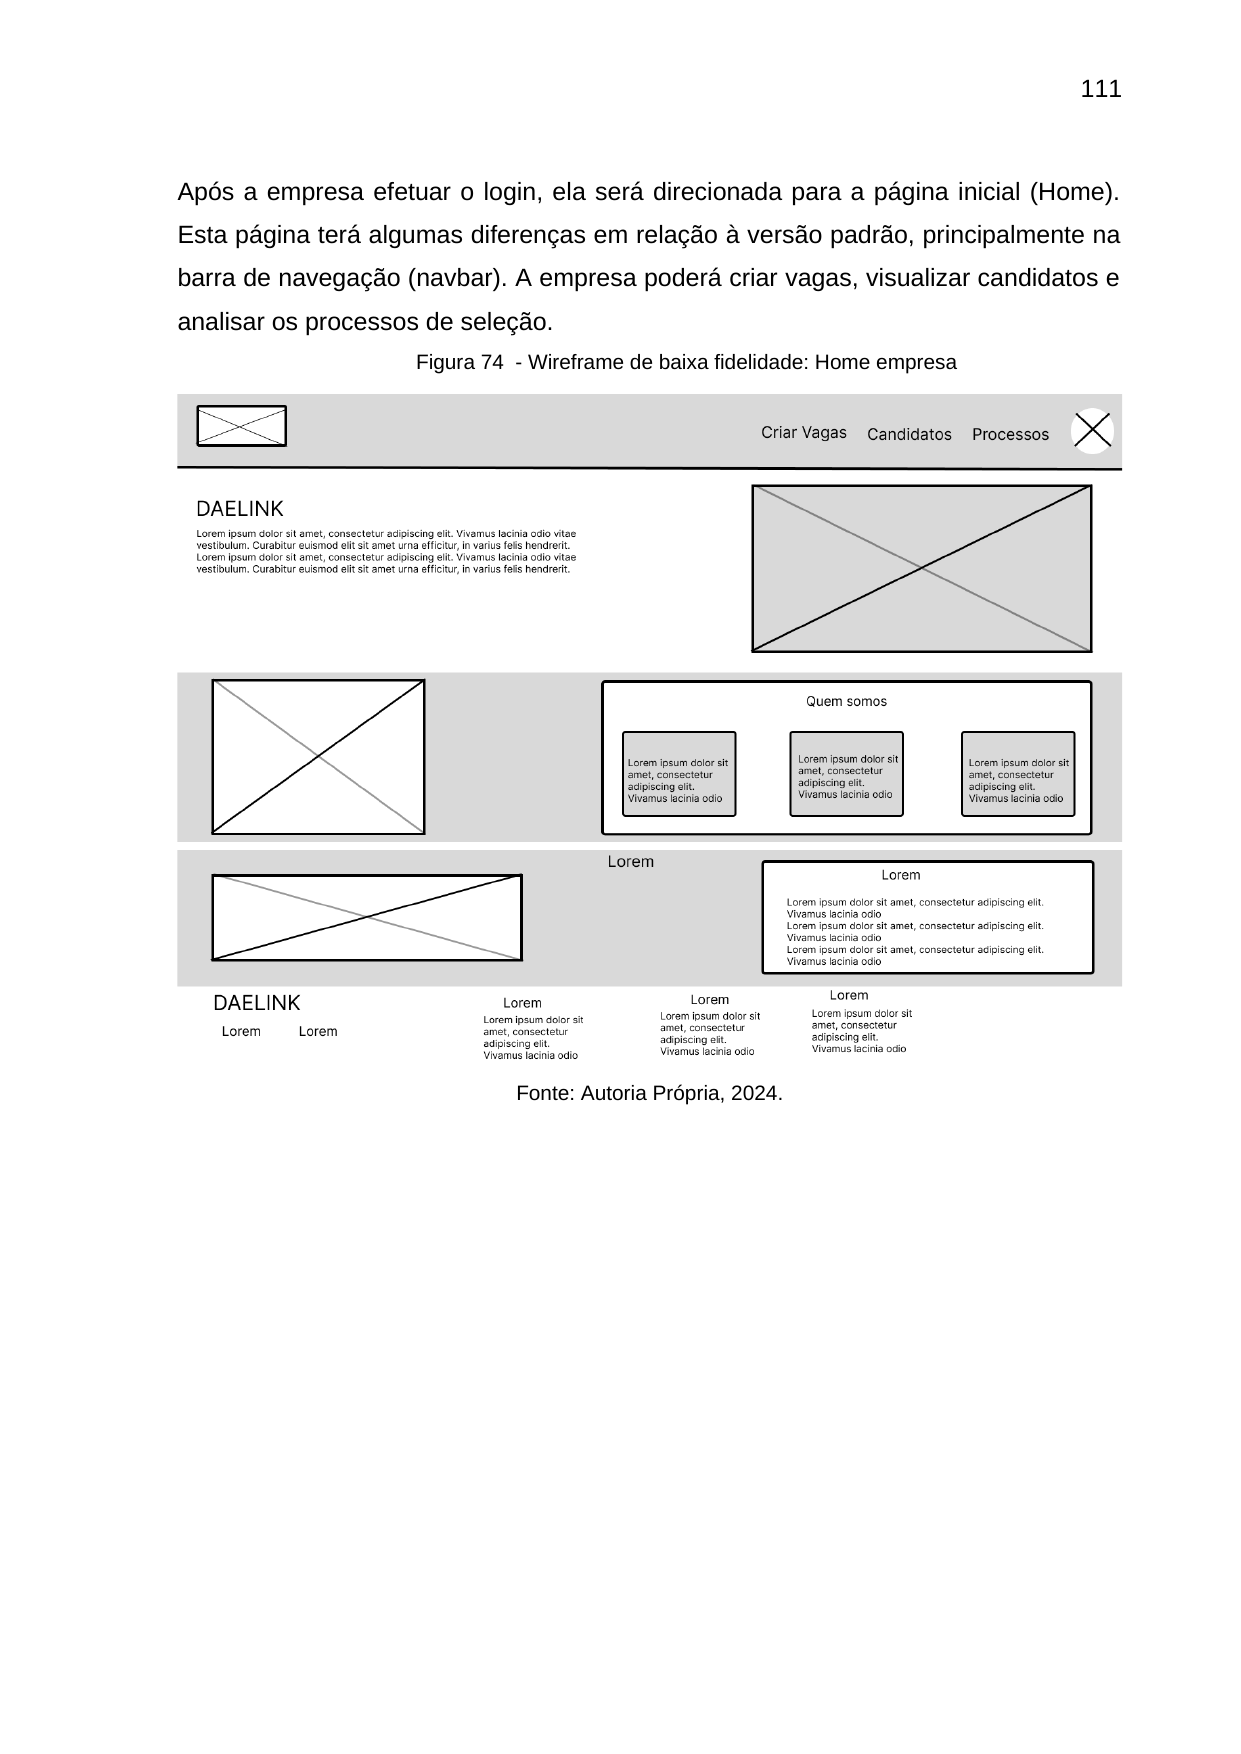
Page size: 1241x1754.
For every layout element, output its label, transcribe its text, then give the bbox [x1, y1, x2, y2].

text Fonte: Autoria Própria, 2024. [177, 1081, 1122, 1105]
text Figura 74 - Wireframe de baixa fidelidade: Home empresa [177, 350, 1122, 374]
text Após a empresa efetuar o login, ela será direcionada para a página inicial (Home). Esta página terá algumas diferenças em relação à versão padrão, principalmente na barra de navegação (navbar). A empresa poderá criar vagas, visualizar candidatos e analisar os processos de seleção. [177, 177, 1122, 335]
picture [177, 394, 1123, 1067]
